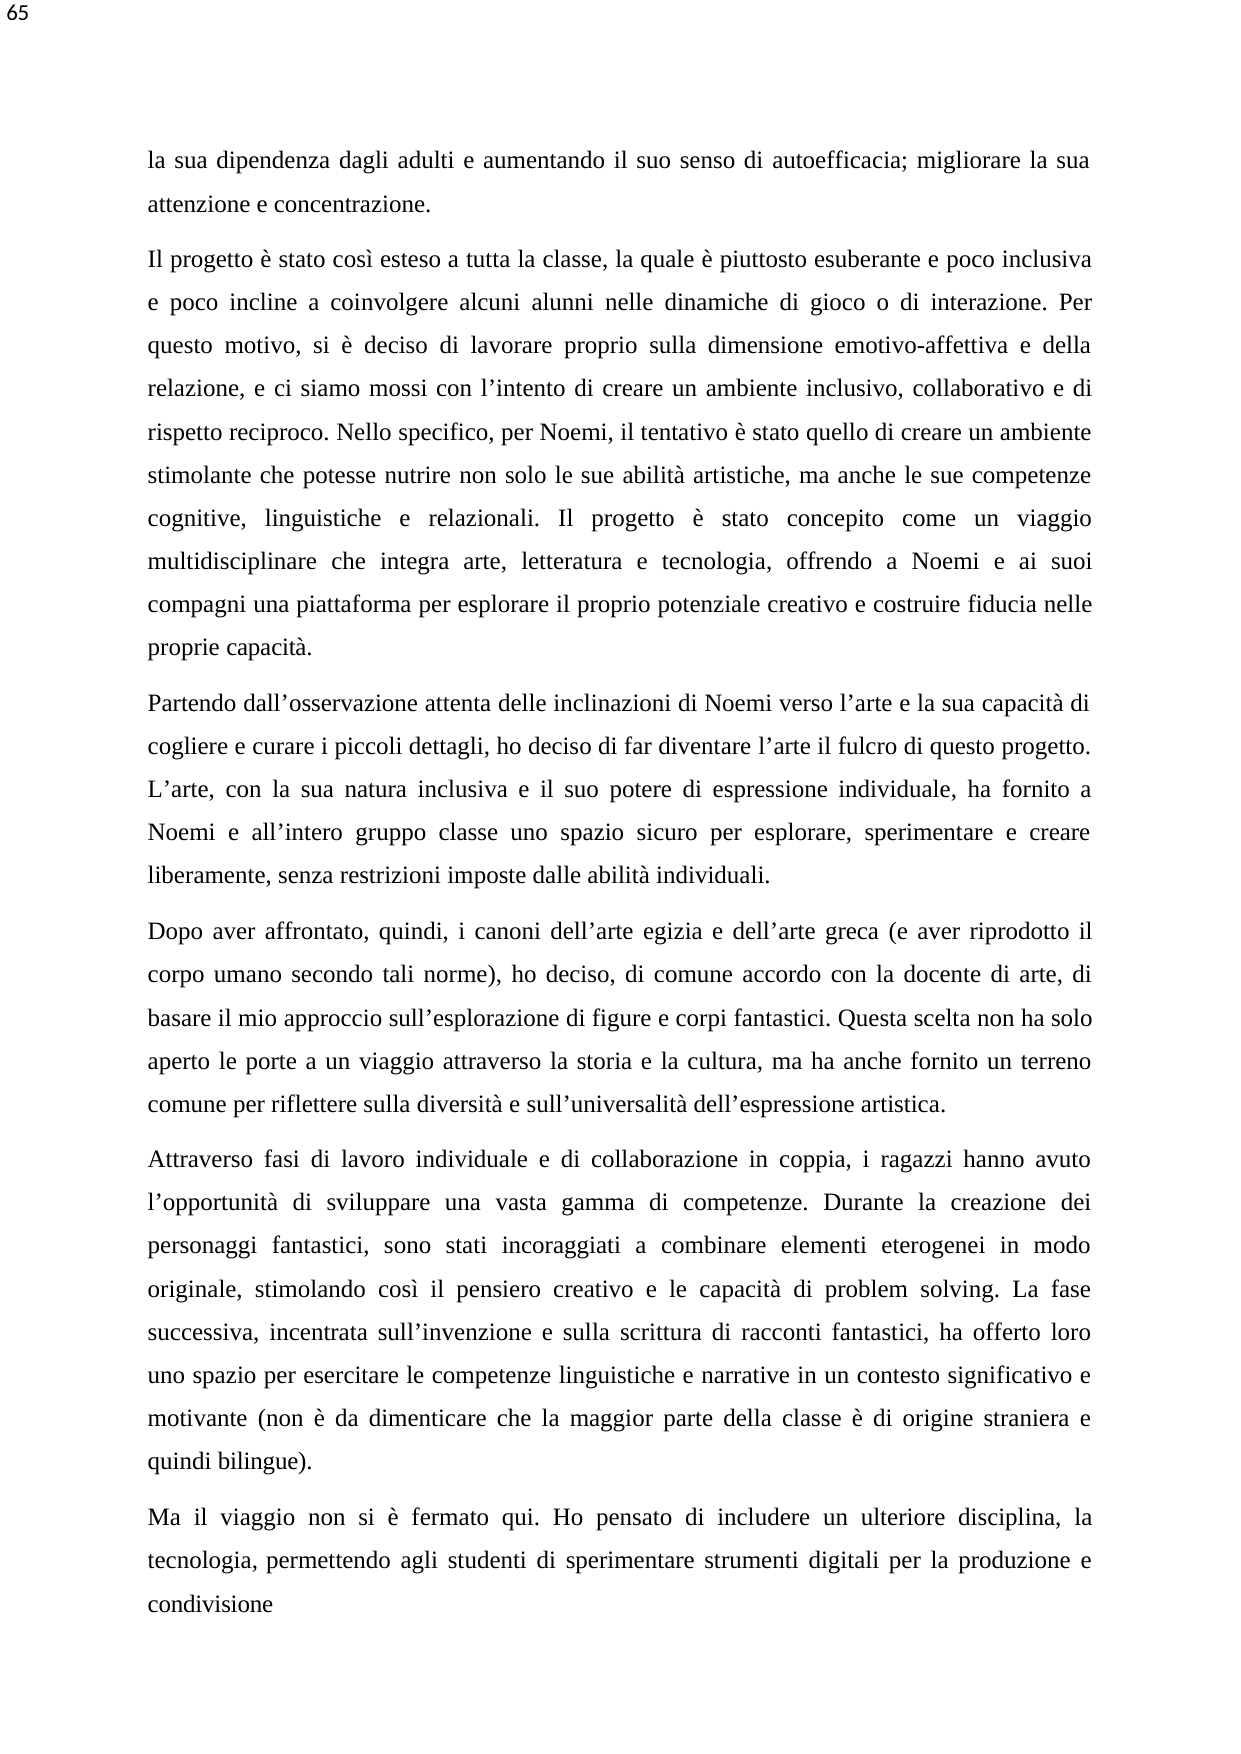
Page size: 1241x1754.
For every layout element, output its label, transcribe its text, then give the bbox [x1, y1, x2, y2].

text Dopo aver affrontato, quindi, i canoni dell’arte egizia e dell’arte greca (e aver riprodotto il corpo umano secondo tali norme), ho deciso, di comune accordo con la docente di arte, di basare il mio approccio sull’esplorazione di figure e corpi fantastici. Questa scelta non ha solo aperto le porte a un viaggio attraverso la storia e la cultura, ma ha anche fornito un terreno comune per riflettere sulla diversità e sull’universalità dell’espressione artistica. [147, 916, 1093, 1118]
text Ma il viaggio non si è fermato qui. Ho pensato di includere un ulteriore disciplina, la tecnologia, permettendo agli studenti di sperimentare strumenti digitali per la produzione e condivisione [147, 1502, 1092, 1617]
text la sua dipendenza dagli adulti e aumentando il suo senso di autoefficacia; migliorare la sua attenzione e concentrazione. [147, 145, 1091, 217]
text Partendo dall’osservazione attenta delle inclinazioni di Noemi verso l’arte e la sua capacità di cogliere e curare i piccoli dettagli, ho deciso di far diventare l’arte il fulcro di questo progetto. L’arte, con la sua natura inclusiva e il suo potere di espressione individuale, ha fornito a Noemi e all’intero gruppo classe uno spazio sicuro per esplorare, sperimentare e creare liberamente, senza restrizioni imposte dalle abilità individuali. [147, 688, 1091, 889]
text Il progetto è stato così esteso a tutta la classe, la quale è piuttosto esuberante e poco inclusiva e poco incline a coinvolgere alcuni alunni nelle dinamiche di gioco o di interazione. Per questo motivo, si è deciso di lavorare proprio sulla dimensione emotivo-affettiva e della relazione, e ci siamo mossi con l’intento di creare un ambiente inclusivo, collaborativo e di rispetto reciproco. Nello specifico, per Noemi, il tentativo è stato quello di creare un ambiente stimolante che potesse nutrire non solo le sue abilità artistiche, ma anche le sue competenze cognitive, linguistiche e relazionali. Il progetto è stato concepito come un viaggio multidisciplinare che integra arte, letteratura e tecnologia, offrendo a Noemi e ai suoi compagni una piattaforma per esplorare il proprio potenziale creativo e costruire fiducia nelle proprie capacità. [147, 244, 1093, 661]
text Attraverso fasi di lavoro individuale e di collaborazione in coppia, i ragazzi hanno avuto l’opportunità di sviluppare una vasta gamma di competenze. Durante la creazione dei personaggi fantastici, sono stati incoraggiati a combinare elementi eterogenei in modo originale, stimolando così il pensiero creativo e le capacità di problem solving. La fase successiva, incentrata sull’invenzione e sulla scrittura di racconti fantastici, ha offerto loro uno spazio per esercitare le competenze linguistiche e narrative in un contesto significativo e motivante (non è da dimenticare che la maggior parte della classe è di origine straniera e quindi bilingue). [147, 1144, 1092, 1475]
